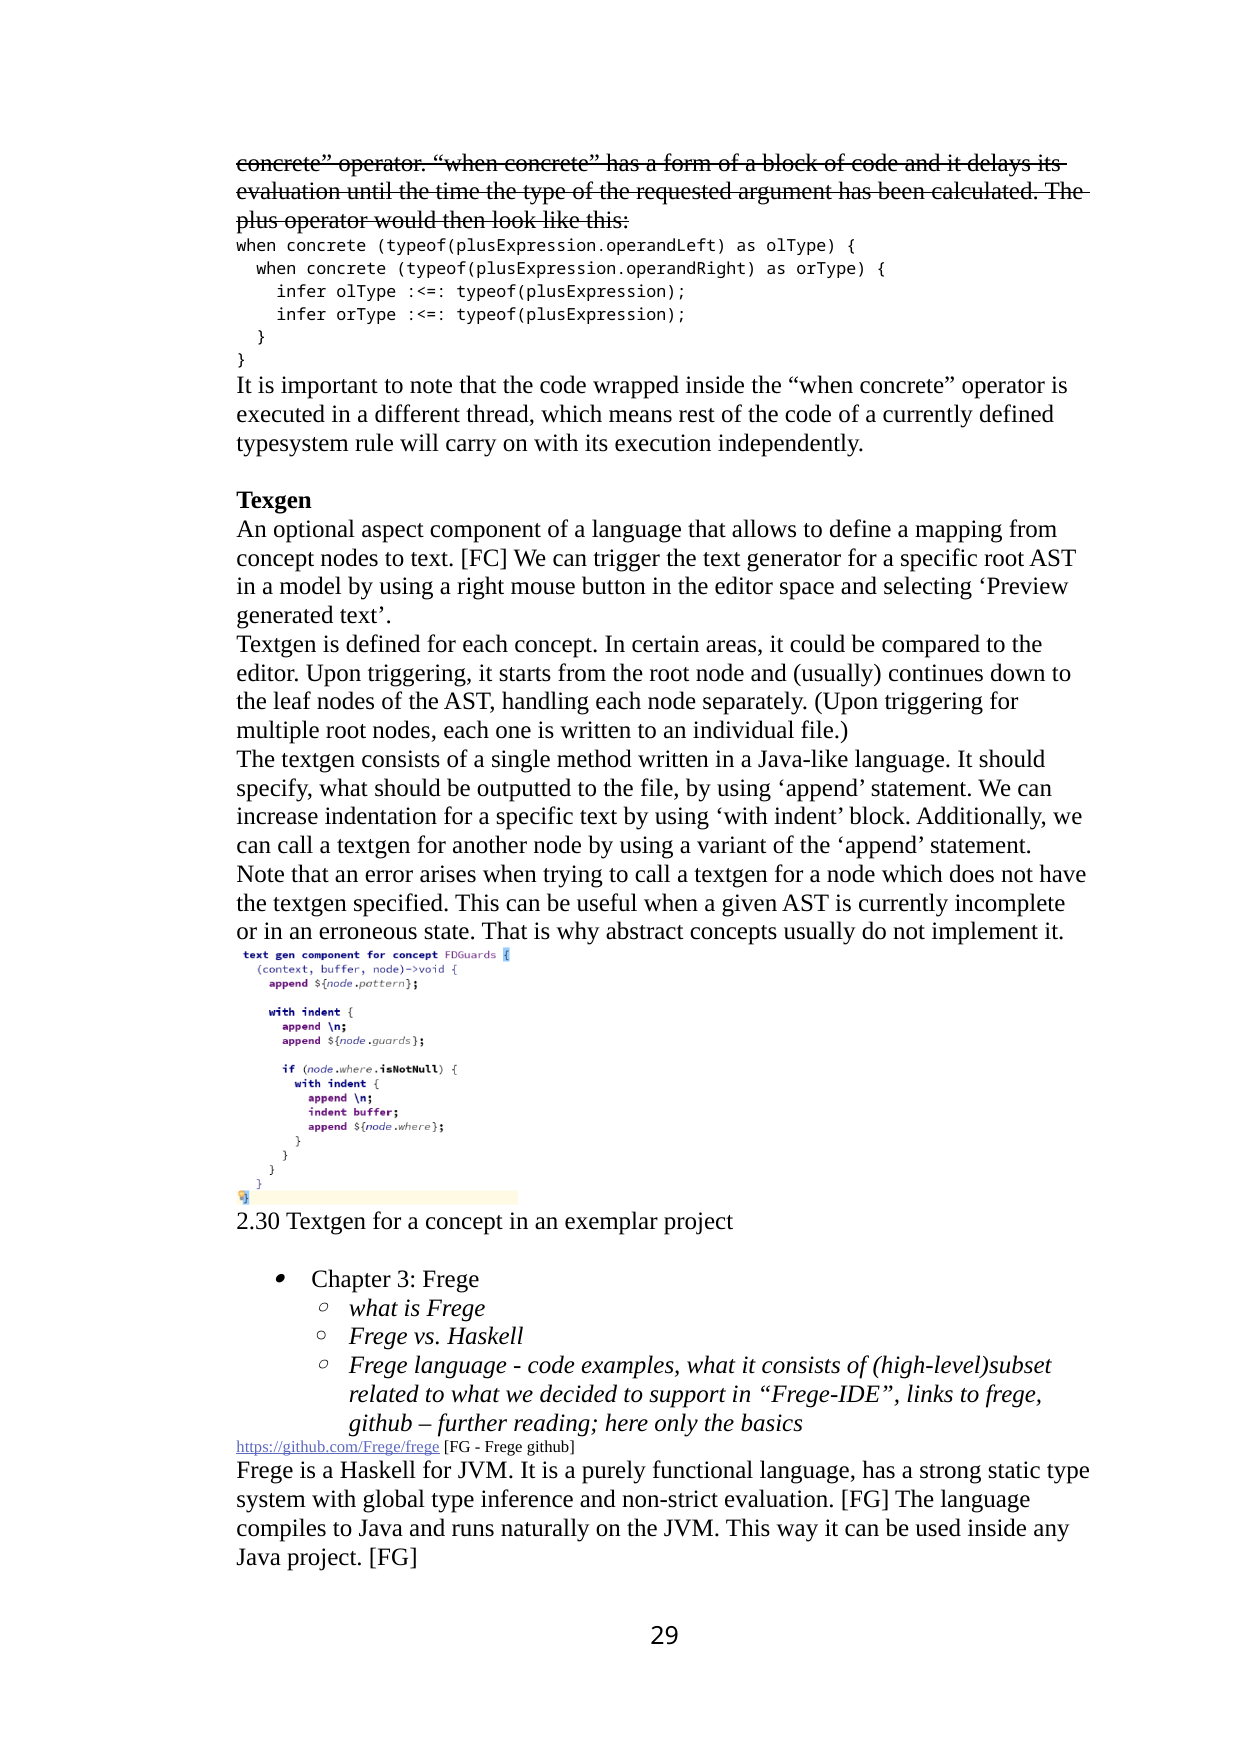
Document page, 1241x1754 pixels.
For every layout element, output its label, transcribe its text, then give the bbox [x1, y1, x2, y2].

text when concrete (typeof(plusExpression.operandRight) as orType) { [236, 257, 1092, 279]
text 2.30 Textgen for a concept in an exemplar project [236, 1206, 1092, 1235]
text The textgen consists of a single method written in a Java-like language. It should specify, what should be outputted to the file, by using ‘append’ statement. We can increase indentation for a specific text by using ‘with indent’ block. Additionally, we can call a textgen for another node by using a variant of the ‘append’ statement. [236, 744, 1092, 859]
picture [236, 945, 519, 1207]
text infer orType :<=: typeof(plusExpression); [236, 302, 1092, 325]
list what is Frege [311, 1293, 1092, 1321]
list Chapter 3: Frege [274, 1264, 1092, 1293]
text when concrete (typeof(plusExpression.operandLeft) as olType) { [236, 234, 1092, 257]
text https://github.com/Frege/frege [FG - Frege github] [236, 1436, 1092, 1456]
text Texgen [236, 485, 1092, 514]
text infer olType :<=: typeof(plusExpression); [236, 279, 1092, 302]
text } [236, 347, 1092, 370]
text It is important to note that the code wrapped inside the “when concrete” operator is executed in a different thread, which means rest of the code of a currently defined typesystem rule will carry on with its execution independently. [236, 370, 1092, 456]
text Textgen is defined for each concept. In certain areas, it could be compared to the editor. Upon triggering, it starts from the root node and (usually) continues down to the leaf nodes of the AST, handling each node separately. (Upon triggering for multiple root nodes, each one is written to an individual file.) [236, 629, 1092, 744]
text Note that an error arises when trying to call a textgen for a node which does not have the textgen specified. This can be useful when a given AST is currently incomplete or in an erroneous state. That is why abstract concepts usually do not implement it. [236, 859, 1092, 945]
list Frege vs. Haskell [311, 1321, 1092, 1350]
text Frege is a Haskell for JVM. It is a purely functional language, has a strong static type system with global type inference and non-strict evaluation. [FG] The language compiles to Java and runs naturally on the JVM. This way it can be used inside any Java project. [FG] [236, 1456, 1092, 1571]
list Frege language - code examples, what it consists of (high-level)subset related to what we decided to support in “Frege-IDE”, links to frege, github – further reading; here only the basics [311, 1350, 1092, 1436]
text } [236, 325, 1092, 347]
text An optional aspect component of a language that allows to define a mapping from concept nodes to text. [FC] We can trigger the text generator for a specific root AST in a model by using a right mouse button in the editor space and selecting ‘Preview generated text’. [236, 514, 1092, 629]
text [236, 148, 1092, 234]
